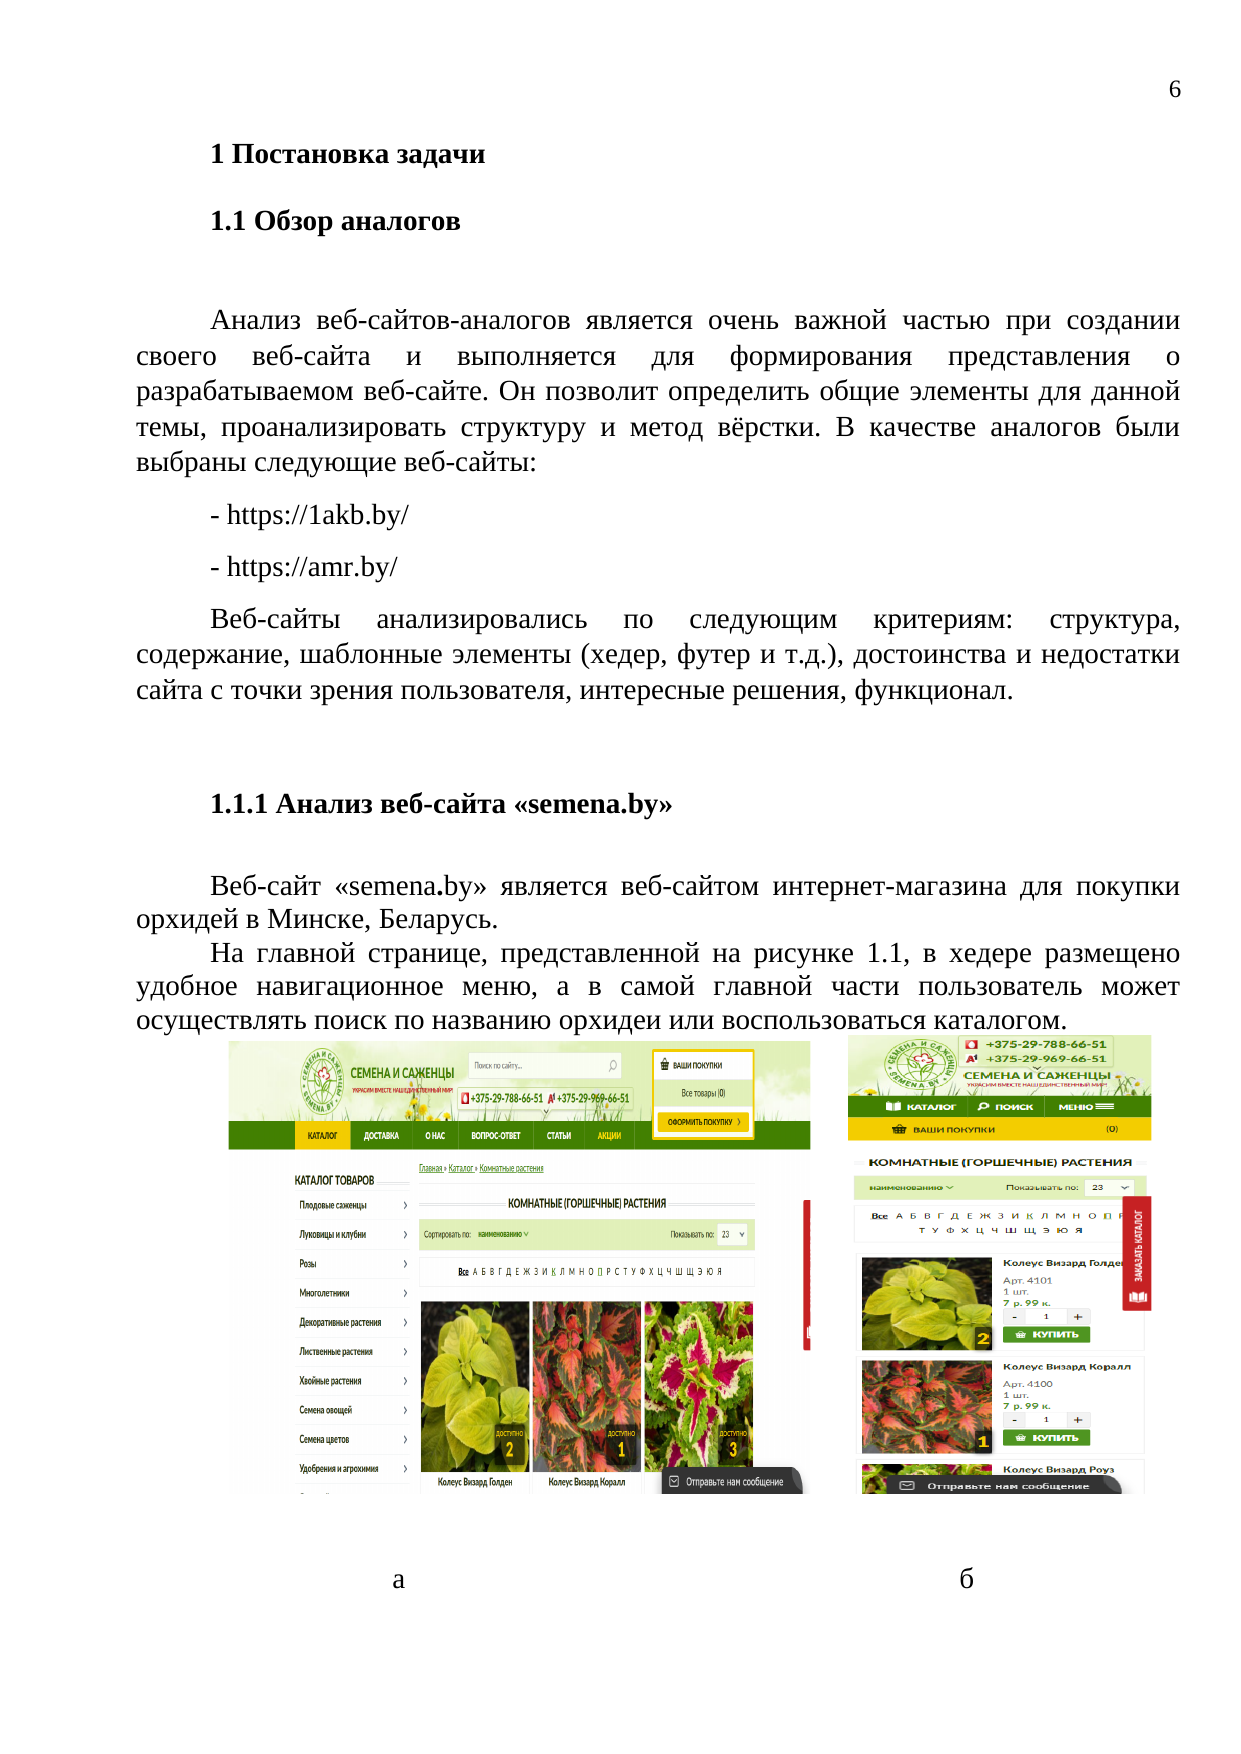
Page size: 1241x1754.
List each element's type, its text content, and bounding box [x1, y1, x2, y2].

list Обзор аналогов [136, 203, 1181, 237]
list Анализ веб-сайта «semena.by» [136, 787, 1181, 820]
text Анализ веб-сайтов-аналогов является очень важной частью при создании своего веб-сайта и выполняется для формирования представления о разрабатываемом веб-сайте. Он позволит определить общие элементы для данной темы, проанализировать структуру и метод вёрстки. В качестве аналогов были выбраны следующие веб-сайты: [136, 302, 1181, 478]
text а б [136, 1561, 1181, 1594]
text - https://1akb.by/ [136, 497, 1181, 530]
text - https://amr.by/ [136, 549, 1181, 582]
text 1 Постановка задачи [136, 136, 1181, 170]
text Веб-сайты анализировались по следующим критериям: структура, содержание, шаблонные элементы (хедер, футер и т.д.), достоинства и недостатки сайта с точки зрения пользователя, интересные решения, функционал. [136, 601, 1181, 706]
text Веб-сайт «semena.by» является веб-сайтом интернет-магазина для покупки орхидей в Минске, Беларусь. [136, 868, 1181, 935]
text На главной странице, представленной на рисунке 1.1, в хедере размещено удобное навигационное меню, а в самой главной части пользователь может осуществлять поиск по названию орхидеи или воспользоваться каталогом. [136, 935, 1181, 1035]
